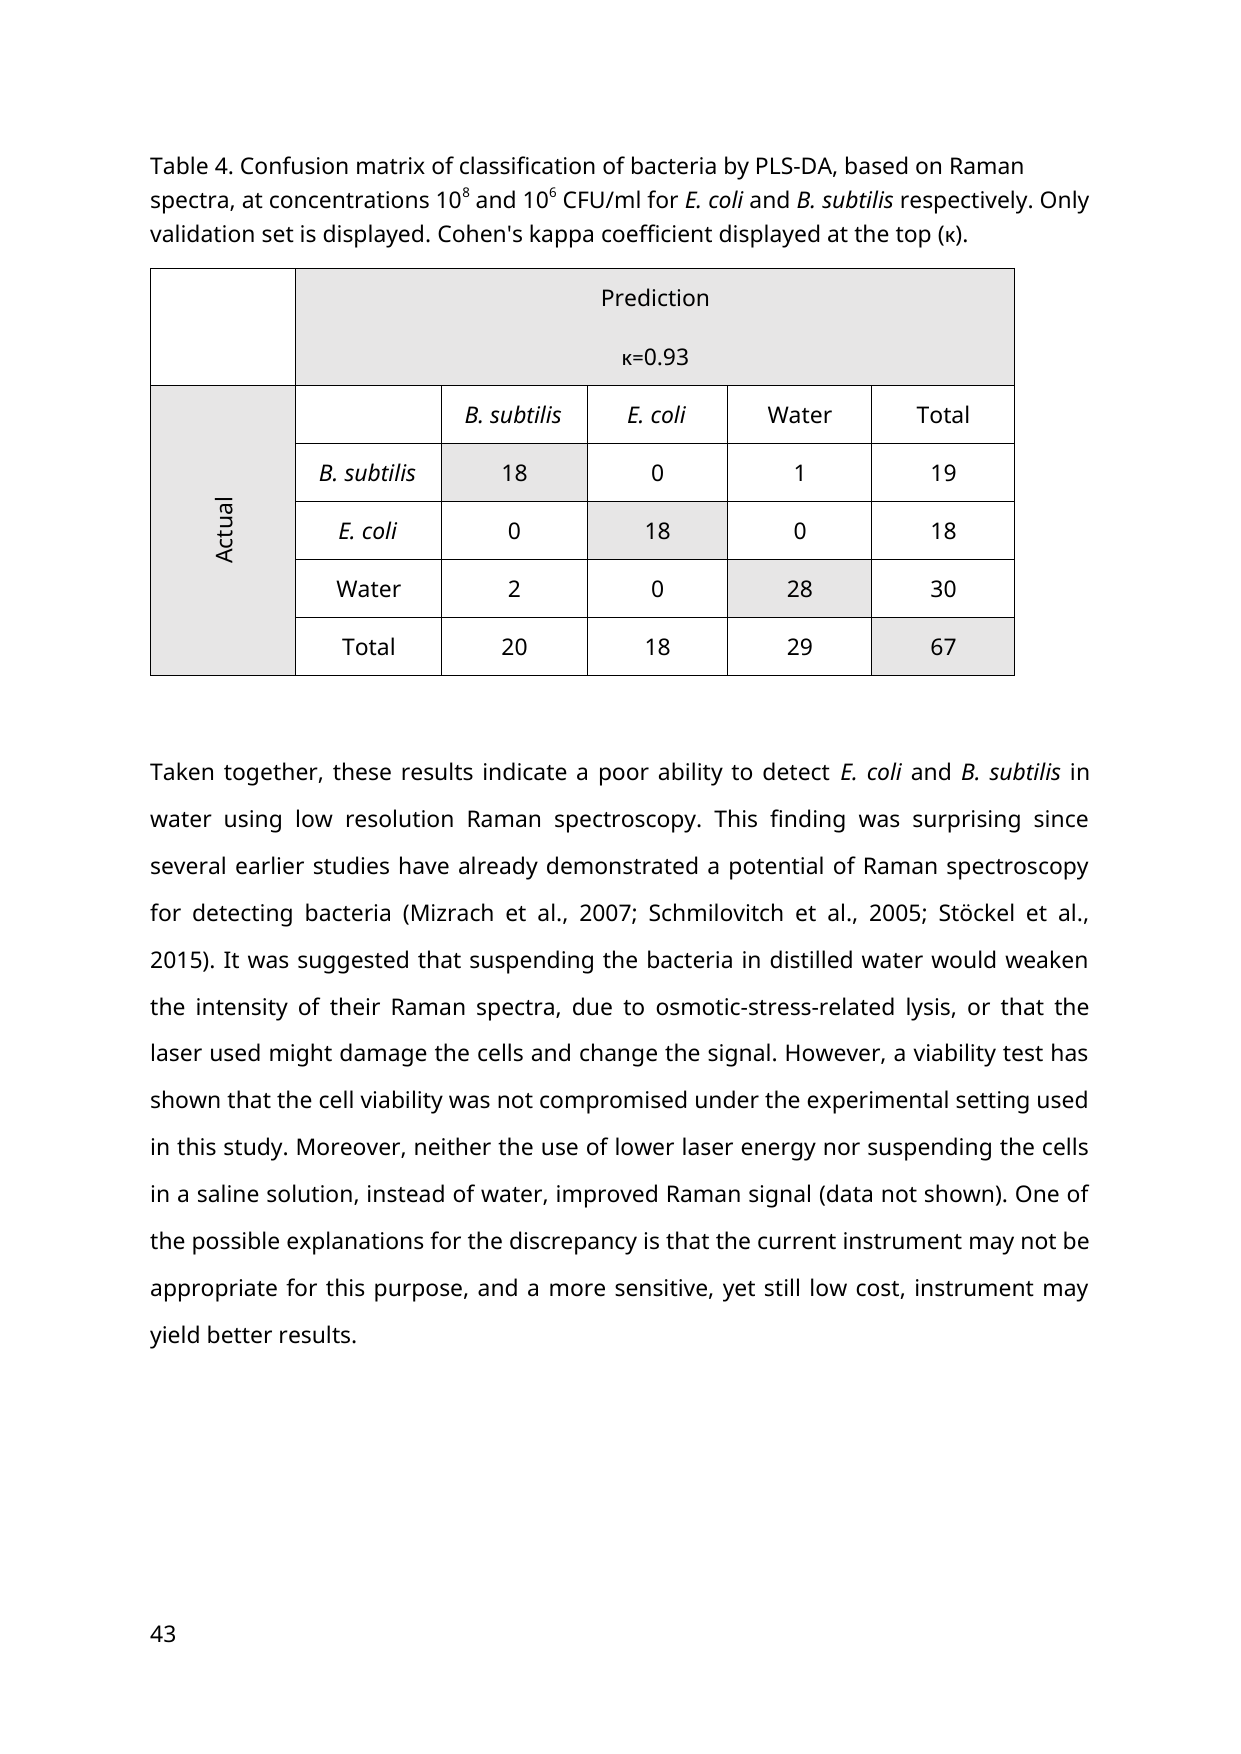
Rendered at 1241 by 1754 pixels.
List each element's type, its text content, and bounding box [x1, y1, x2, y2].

table_cell B. subtilis [442, 386, 587, 443]
table_cell E. coli [296, 502, 441, 559]
table_cell [296, 386, 441, 443]
table_cell 29 [728, 618, 871, 675]
table_cell Water [296, 560, 441, 617]
table_cell 0 [442, 502, 587, 559]
table_cell E. coli [588, 386, 727, 443]
table_cell 0 [588, 560, 727, 617]
table_cell 2 [442, 560, 587, 617]
table_cell 20 [442, 618, 587, 675]
table_cell 1 [728, 444, 871, 501]
table_cell 0 [728, 502, 871, 559]
table_cell 18 [588, 502, 727, 559]
text Table 4. Confusion matrix of classification of bacteria by PLS-DA, based on Raman spectra, at concentrations 108 and 106 CFU/ml for E. coli and B. subtilis respectively. Only validation set is displayed. Cohen's kappa coefficient displayed at the top (κ). [150, 150, 1090, 249]
table_cell Actual [151, 386, 295, 675]
table_header [151, 269, 295, 385]
table_cell 18 [588, 618, 727, 675]
table_cell Total [296, 618, 441, 675]
table_cell Total [872, 386, 1014, 443]
table_cell B. subtilis [296, 444, 441, 501]
table_cell 0 [588, 444, 727, 501]
table_cell 67 [872, 618, 1014, 675]
table_cell 18 [872, 502, 1014, 559]
table_header Prediction κ=0.93 [296, 269, 1014, 385]
table_cell 28 [728, 560, 871, 617]
table_cell 18 [442, 444, 587, 501]
text Taken together, these results indicate a poor ability to detect E. coli and B. subtilis in water using low resolution Raman spectroscopy. This finding was surprising since several earlier studies have already demonstrated a potential of Raman spectroscopy for detecting bacteria (Mizrach et al., 2007; Schmilovitch et al., 2005; Stöckel et al., 2015). It was suggested that suspending the bacteria in distilled water would weaken the intensity of their Raman spectra, due to osmotic-stress-related lysis, or that the laser used might damage the cells and change the signal. However, a viability test has shown that the cell viability was not compromised under the experimental setting used in this study. Moreover, neither the use of lower laser energy nor suspending the cells in a saline solution, instead of water, improved Raman signal (data not shown). One of the possible explanations for the discrepancy is that the current instrument may not be appropriate for this purpose, and a more sensitive, yet still low cost, instrument may yield better results. [150, 756, 1090, 1350]
table_cell Water [728, 386, 871, 443]
table_cell 19 [872, 444, 1014, 501]
table_cell 30 [872, 560, 1014, 617]
